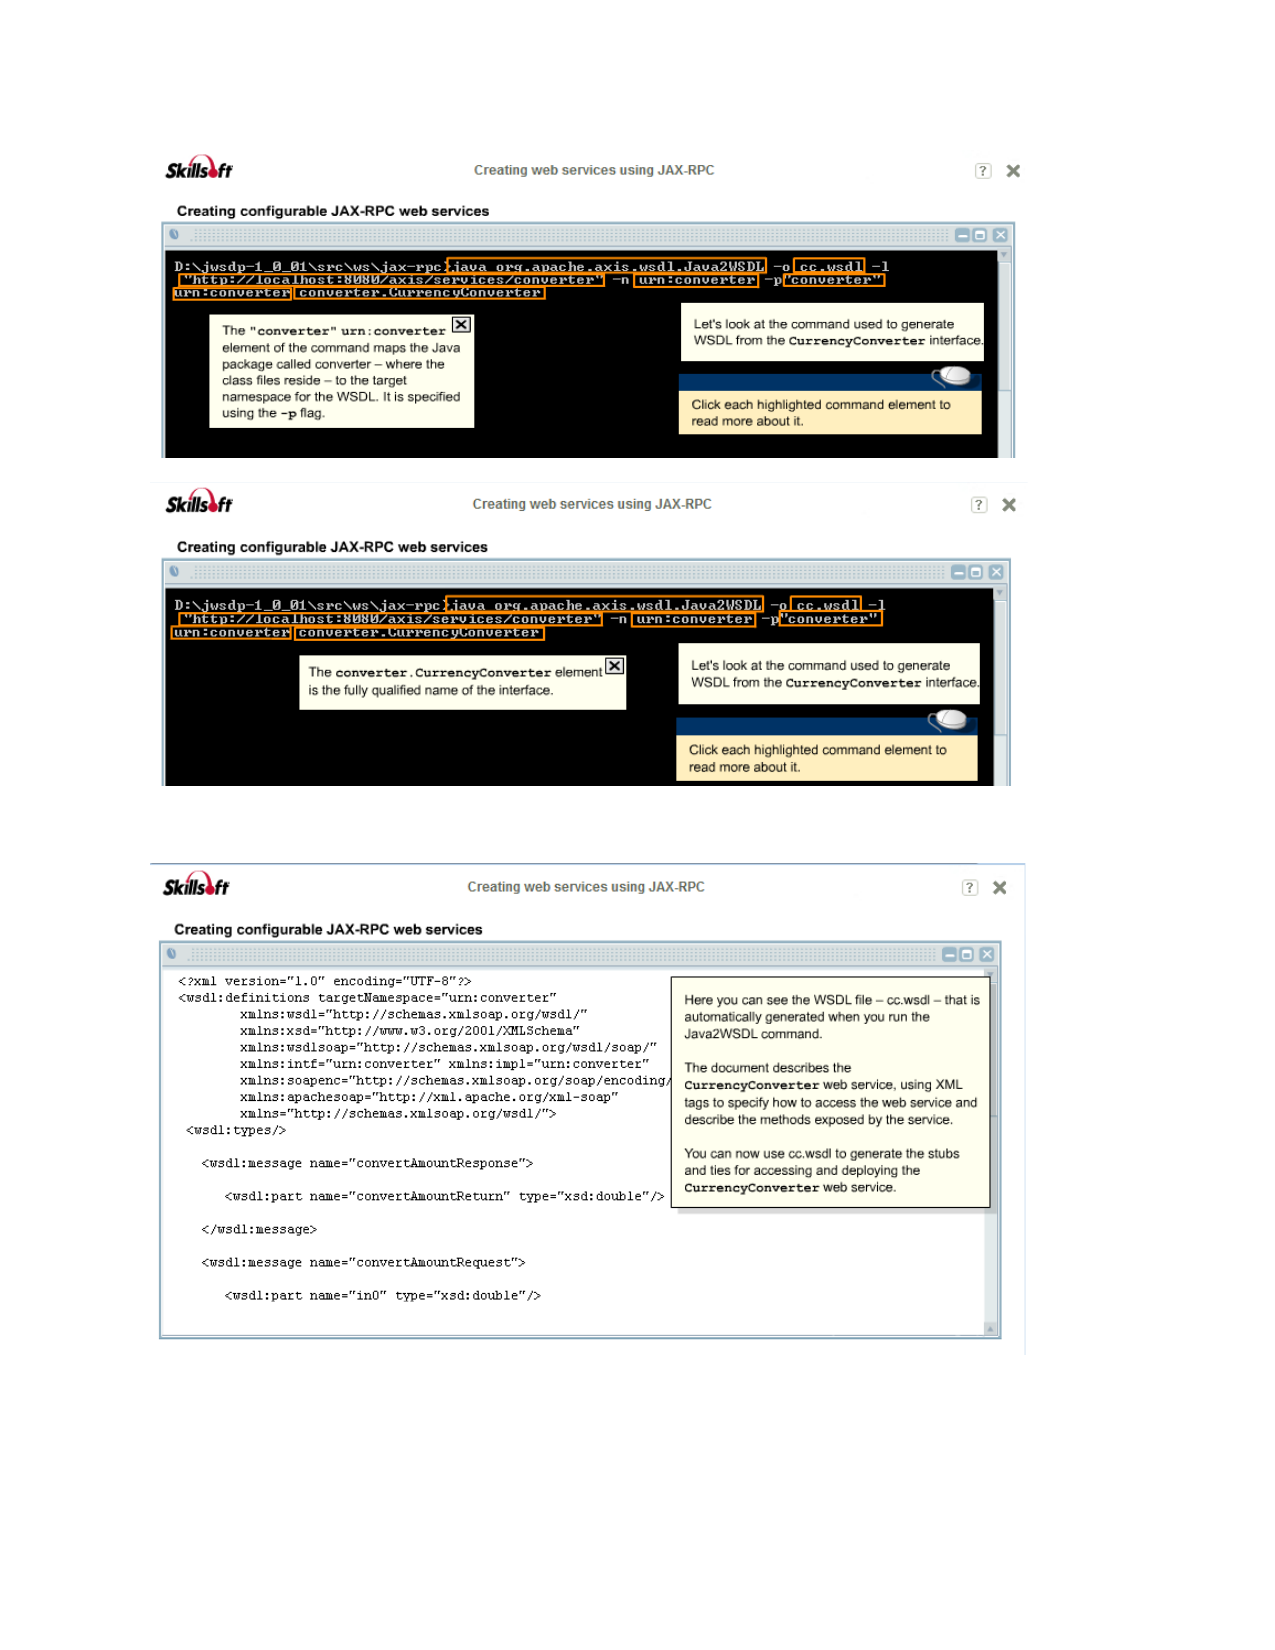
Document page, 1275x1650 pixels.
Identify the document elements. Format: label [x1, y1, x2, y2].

picture [150, 482, 1028, 786]
picture [150, 863, 1026, 1355]
picture [150, 150, 1025, 458]
